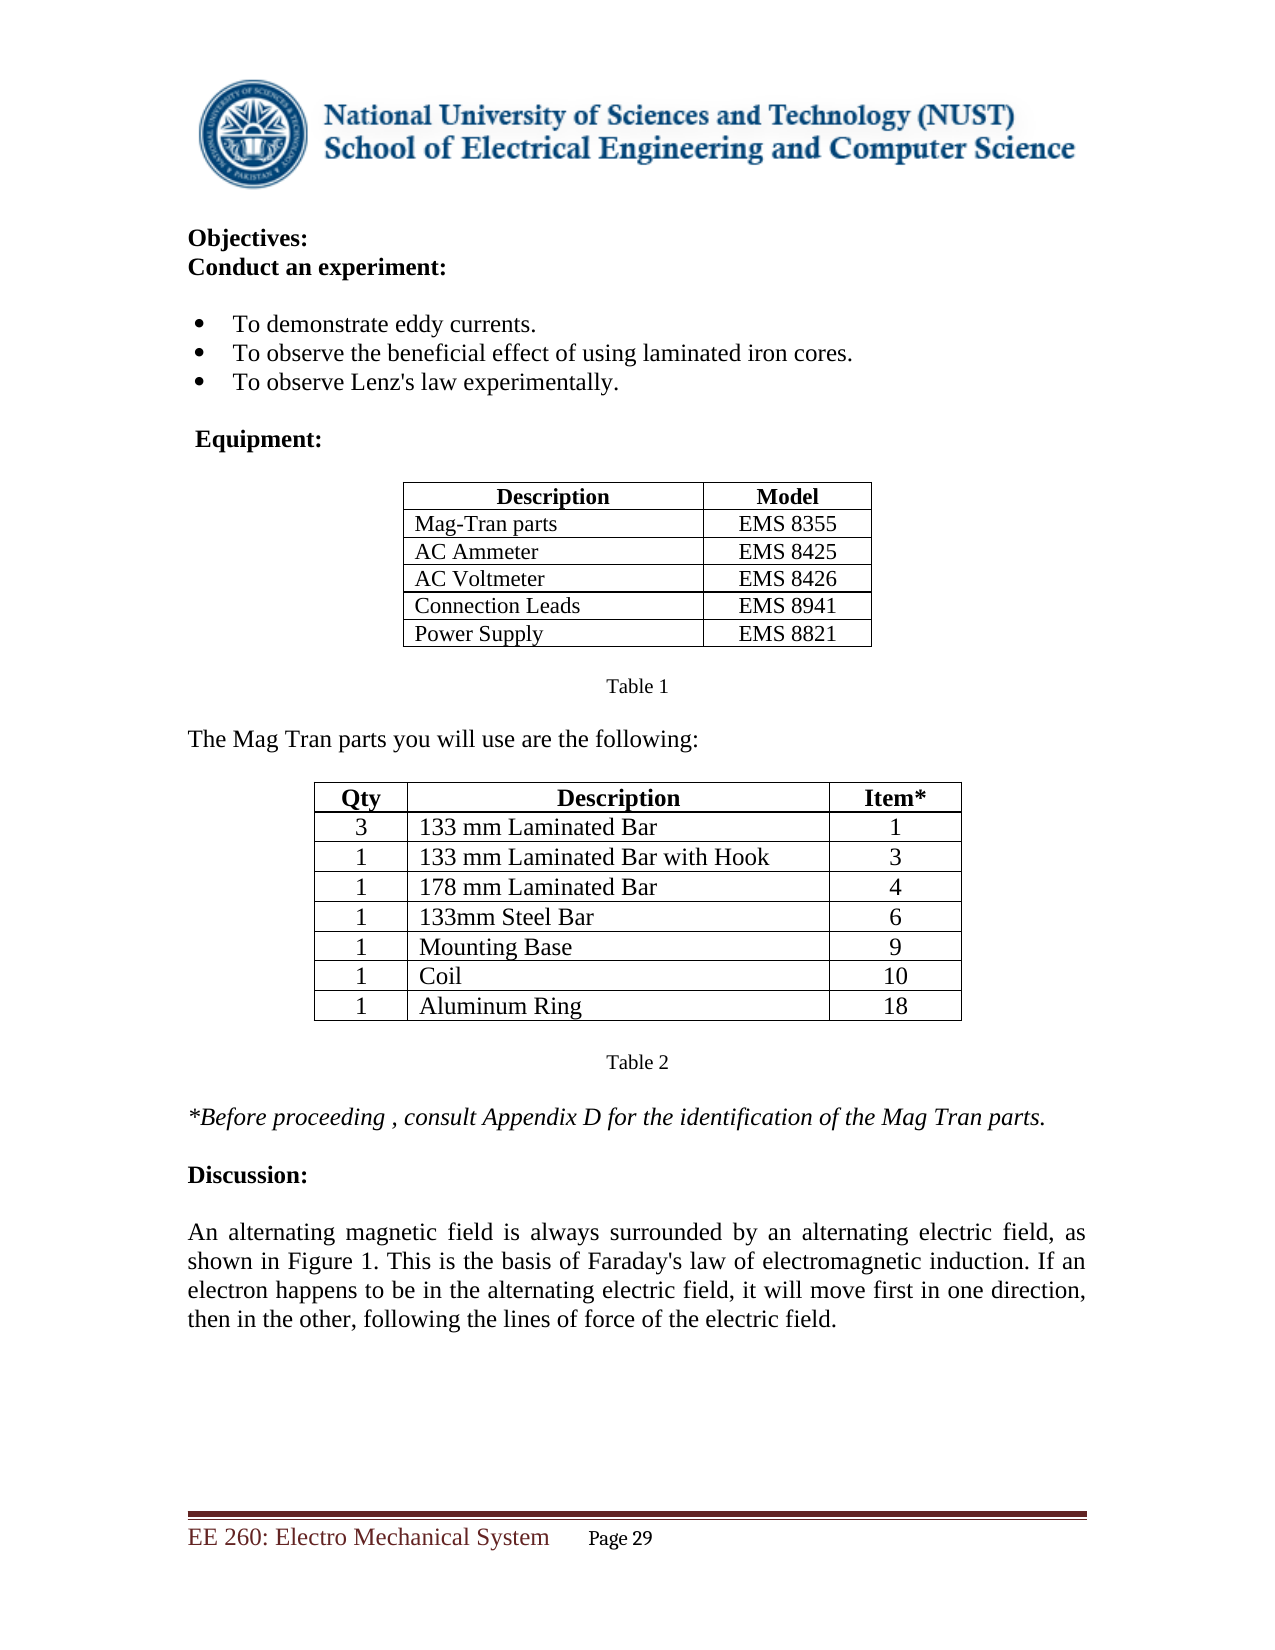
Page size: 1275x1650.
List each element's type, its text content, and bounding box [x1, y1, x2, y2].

table_cell Mag-Tran parts [404, 510, 703, 537]
table_cell Coil [408, 961, 829, 990]
list To demonstrate eddy currents. [195, 309, 1087, 338]
picture [187, 75, 1088, 199]
table_header Description [408, 783, 829, 811]
table_cell EMS 8425 [704, 538, 871, 564]
text The Mag Tran parts you will use are the following: [187, 724, 1087, 753]
table_header Model [704, 483, 871, 509]
table_cell AC Voltmeter [404, 565, 703, 591]
table_cell EMS 8355 [704, 510, 871, 537]
table_cell 1 [315, 991, 407, 1020]
table_cell 1 [830, 813, 961, 841]
table_cell 4 [830, 872, 961, 901]
text Equipment: [195, 424, 1087, 453]
table_cell Power Supply [404, 620, 703, 646]
table_cell 133 mm Laminated Bar [408, 813, 829, 841]
table_cell 133 mm Laminated Bar with Hook [408, 842, 829, 871]
text Discussion: [187, 1160, 1087, 1189]
table_cell EMS 8426 [704, 565, 871, 591]
table_cell Connection Leads [404, 593, 703, 619]
table_cell Mounting Base [408, 932, 829, 960]
table_cell 1 [315, 842, 407, 871]
table_cell 133mm Steel Bar [408, 902, 829, 931]
text Table 2 [187, 1050, 1087, 1074]
text Objectives: [187, 223, 1087, 252]
text Table 1 [187, 674, 1087, 698]
table_cell 10 [830, 961, 961, 990]
table_cell 1 [315, 902, 407, 931]
table_cell 1 [315, 932, 407, 960]
table_cell 18 [830, 991, 961, 1020]
table_cell 178 mm Laminated Bar [408, 872, 829, 901]
table_cell 1 [315, 872, 407, 901]
table_cell AC Ammeter [404, 538, 703, 564]
list To observe the beneficial effect of using laminated iron cores. [195, 338, 1087, 367]
text Conduct an experiment: [187, 252, 1087, 281]
table_header Description [404, 483, 703, 509]
table_cell 3 [830, 842, 961, 871]
table_cell 3 [315, 813, 407, 841]
text *Before proceeding , consult Appendix D for the identification of the Mag Tran parts. [187, 1102, 1087, 1131]
table_header Qty [315, 783, 407, 811]
table_cell 1 [315, 961, 407, 990]
table_cell EMS 8941 [704, 593, 871, 619]
table_header Item* [830, 783, 961, 811]
table_cell 6 [830, 902, 961, 931]
table_cell Aluminum Ring [408, 991, 829, 1020]
table_cell 9 [830, 932, 961, 960]
table_cell EMS 8821 [704, 620, 871, 646]
text An alternating magnetic field is always surrounded by an alternating electric field, as shown in Figure 1. This is the basis of Faraday's law of electromagnetic induction. If an electron happens to be in the alternating electric field, it will move first in one direction, then in the other, following the lines of force of the electric field. [187, 1217, 1087, 1332]
list To observe Lenz's law experimentally. [195, 367, 1087, 396]
